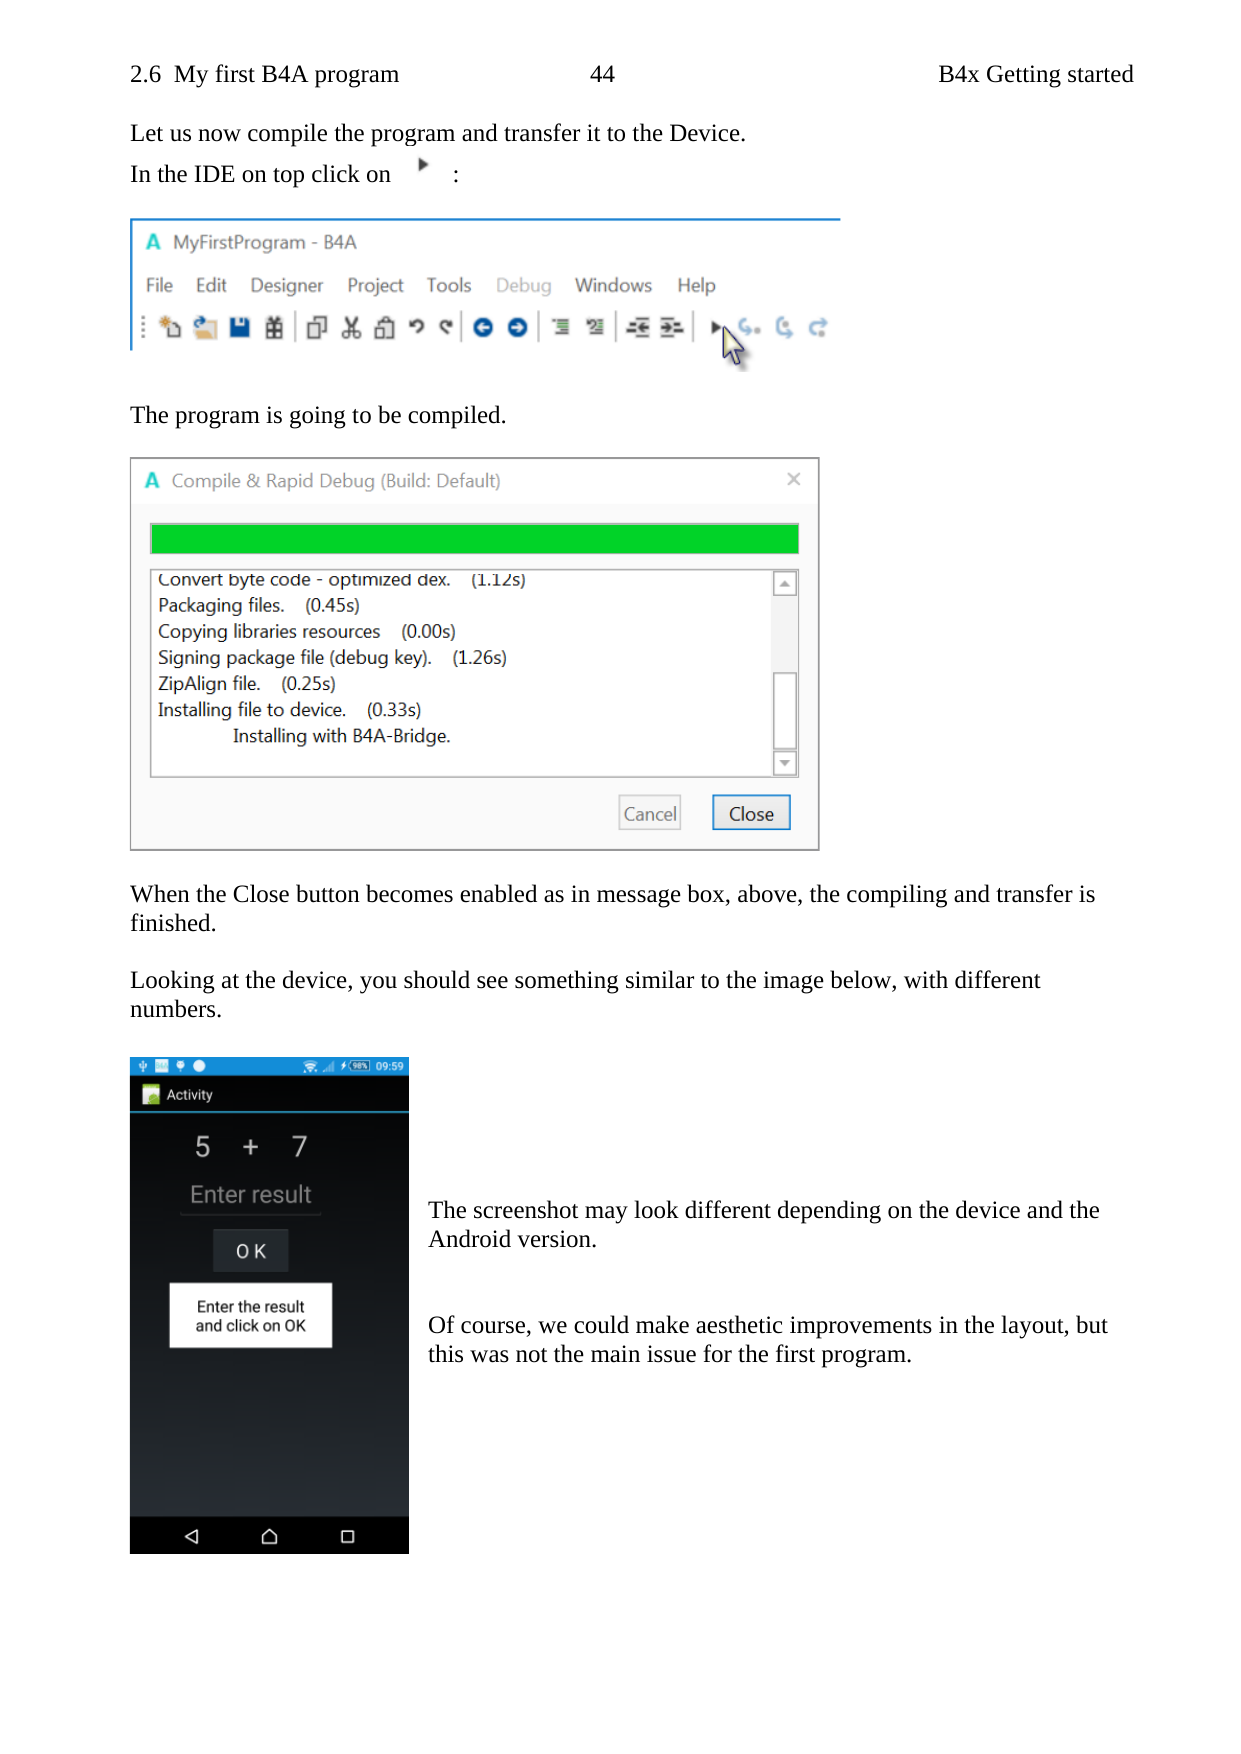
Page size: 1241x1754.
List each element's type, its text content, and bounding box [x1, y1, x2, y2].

picture [129, 216, 843, 372]
text Let us now compile the program and transfer it to the Device. [130, 118, 1134, 147]
text Looking at the device, you should see something similar to the image below, with different numbers. [130, 965, 1134, 1023]
picture [129, 1057, 409, 1554]
picture [403, 146, 440, 183]
text The program is going to be compiled. [130, 400, 1134, 429]
picture [129, 457, 820, 851]
text The screenshot may look different depending on the device and the Android version. [409, 1195, 1134, 1253]
text When the Close button becomes enabled as in message box, above, the compiling and transfer is finished. [130, 879, 1134, 937]
text Of course, we could make aesthetic improvements in the layout, but this was not the main issue for the first program. [409, 1310, 1134, 1368]
text In the IDE on top click on : [130, 147, 1134, 188]
